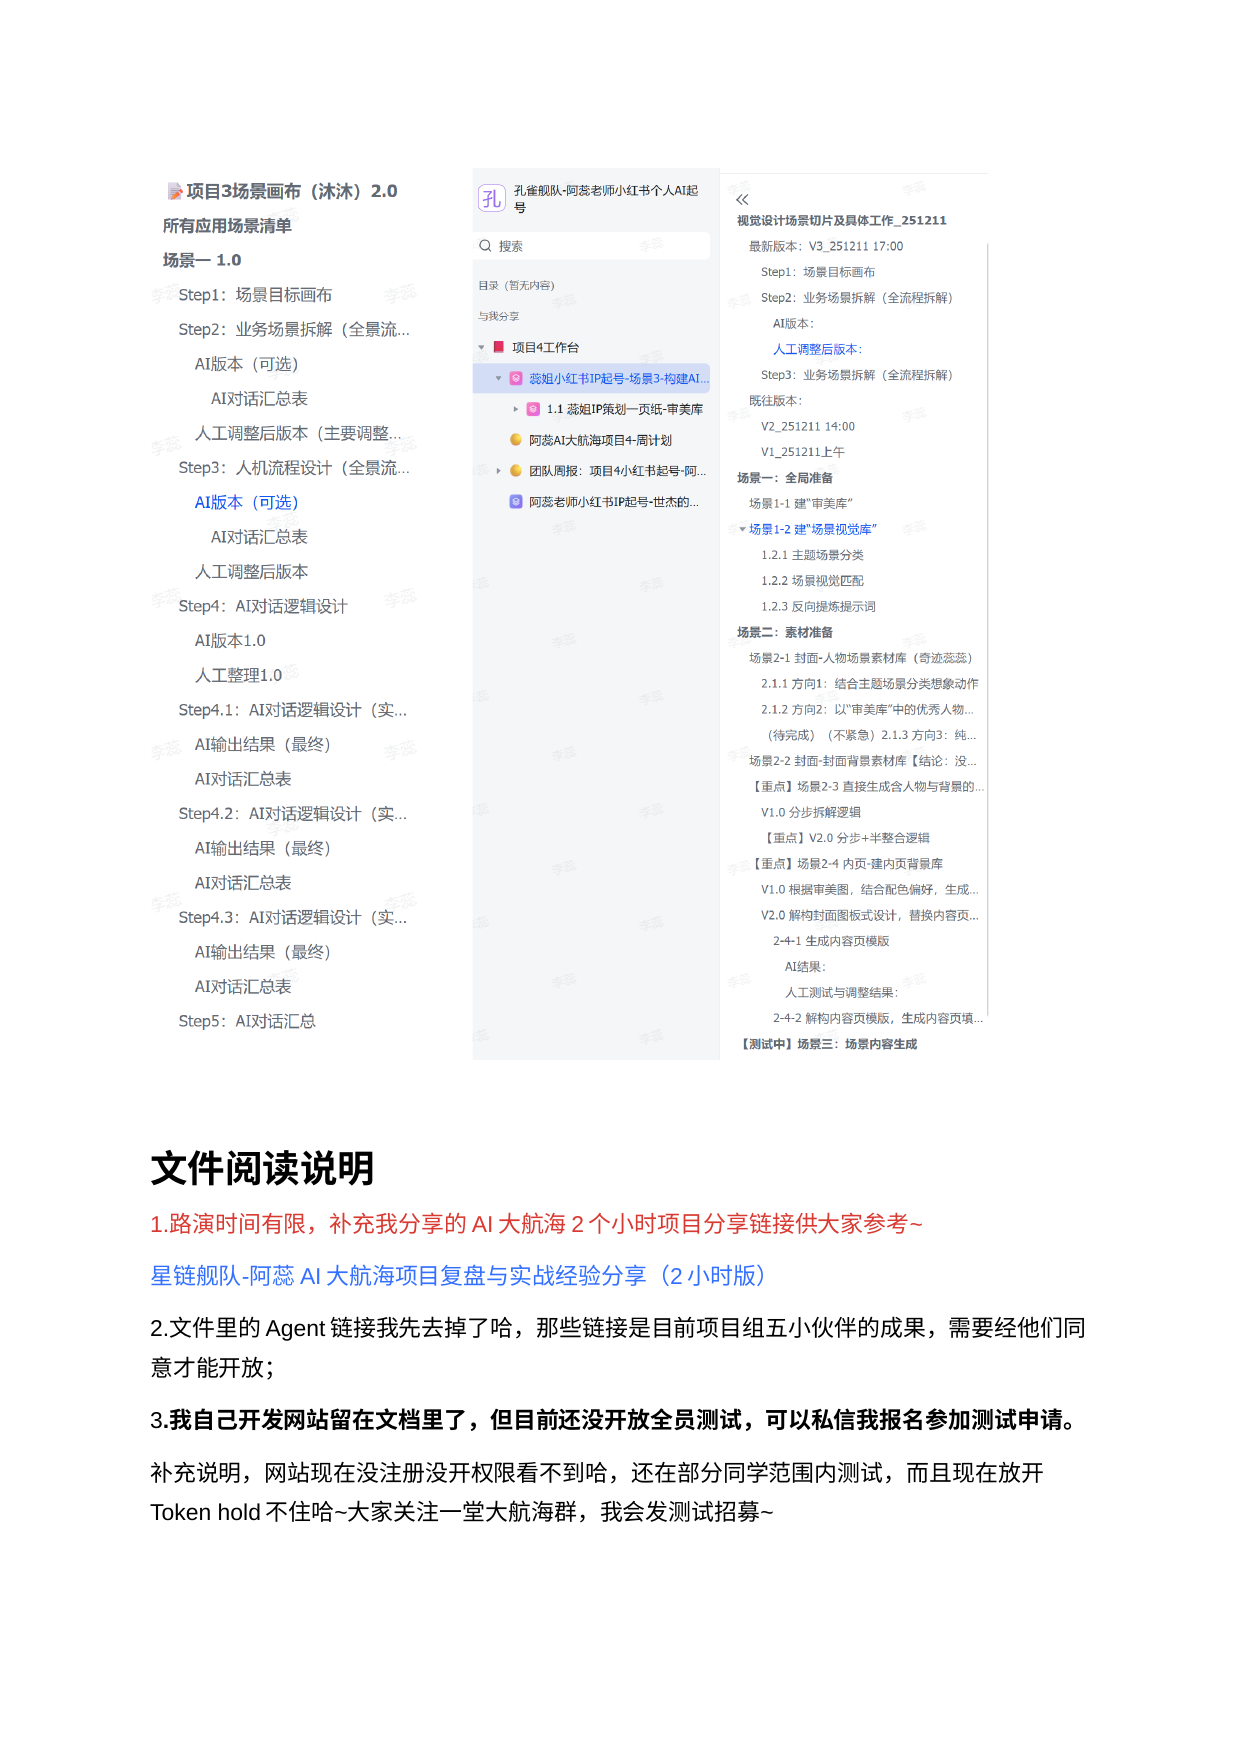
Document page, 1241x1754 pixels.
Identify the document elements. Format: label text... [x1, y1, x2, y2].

text 1.路演时间有限，补充我分享的AI大航海2个小时项目分享链接供大家参考~ [150, 1206, 1090, 1239]
text 星链舰队-阿蕊AI大航海项目复盘与实战经验分享（2小时版） [150, 1258, 1090, 1291]
table_header [460, 150, 1001, 1080]
text 3.我自己开发网站留在文档里了，但目前还没开放全员测试，可以私信我报名参加测试申请。 [150, 1402, 1090, 1435]
picture [151, 168, 447, 1035]
picture [472, 168, 989, 1060]
text 2.文件里的Agent链接我先去掉了哈，那些链接是目前项目组五小伙伴的成果，需要经他们同意才能开放； [150, 1310, 1090, 1383]
text 补充说明，网站现在没注册没开权限看不到哈，还在部分同学范围内测试，而且现在放开Token hold不住哈~大家关注一堂大航海群，我会发测试招募~ [150, 1454, 1090, 1527]
table_header [139, 150, 460, 1080]
